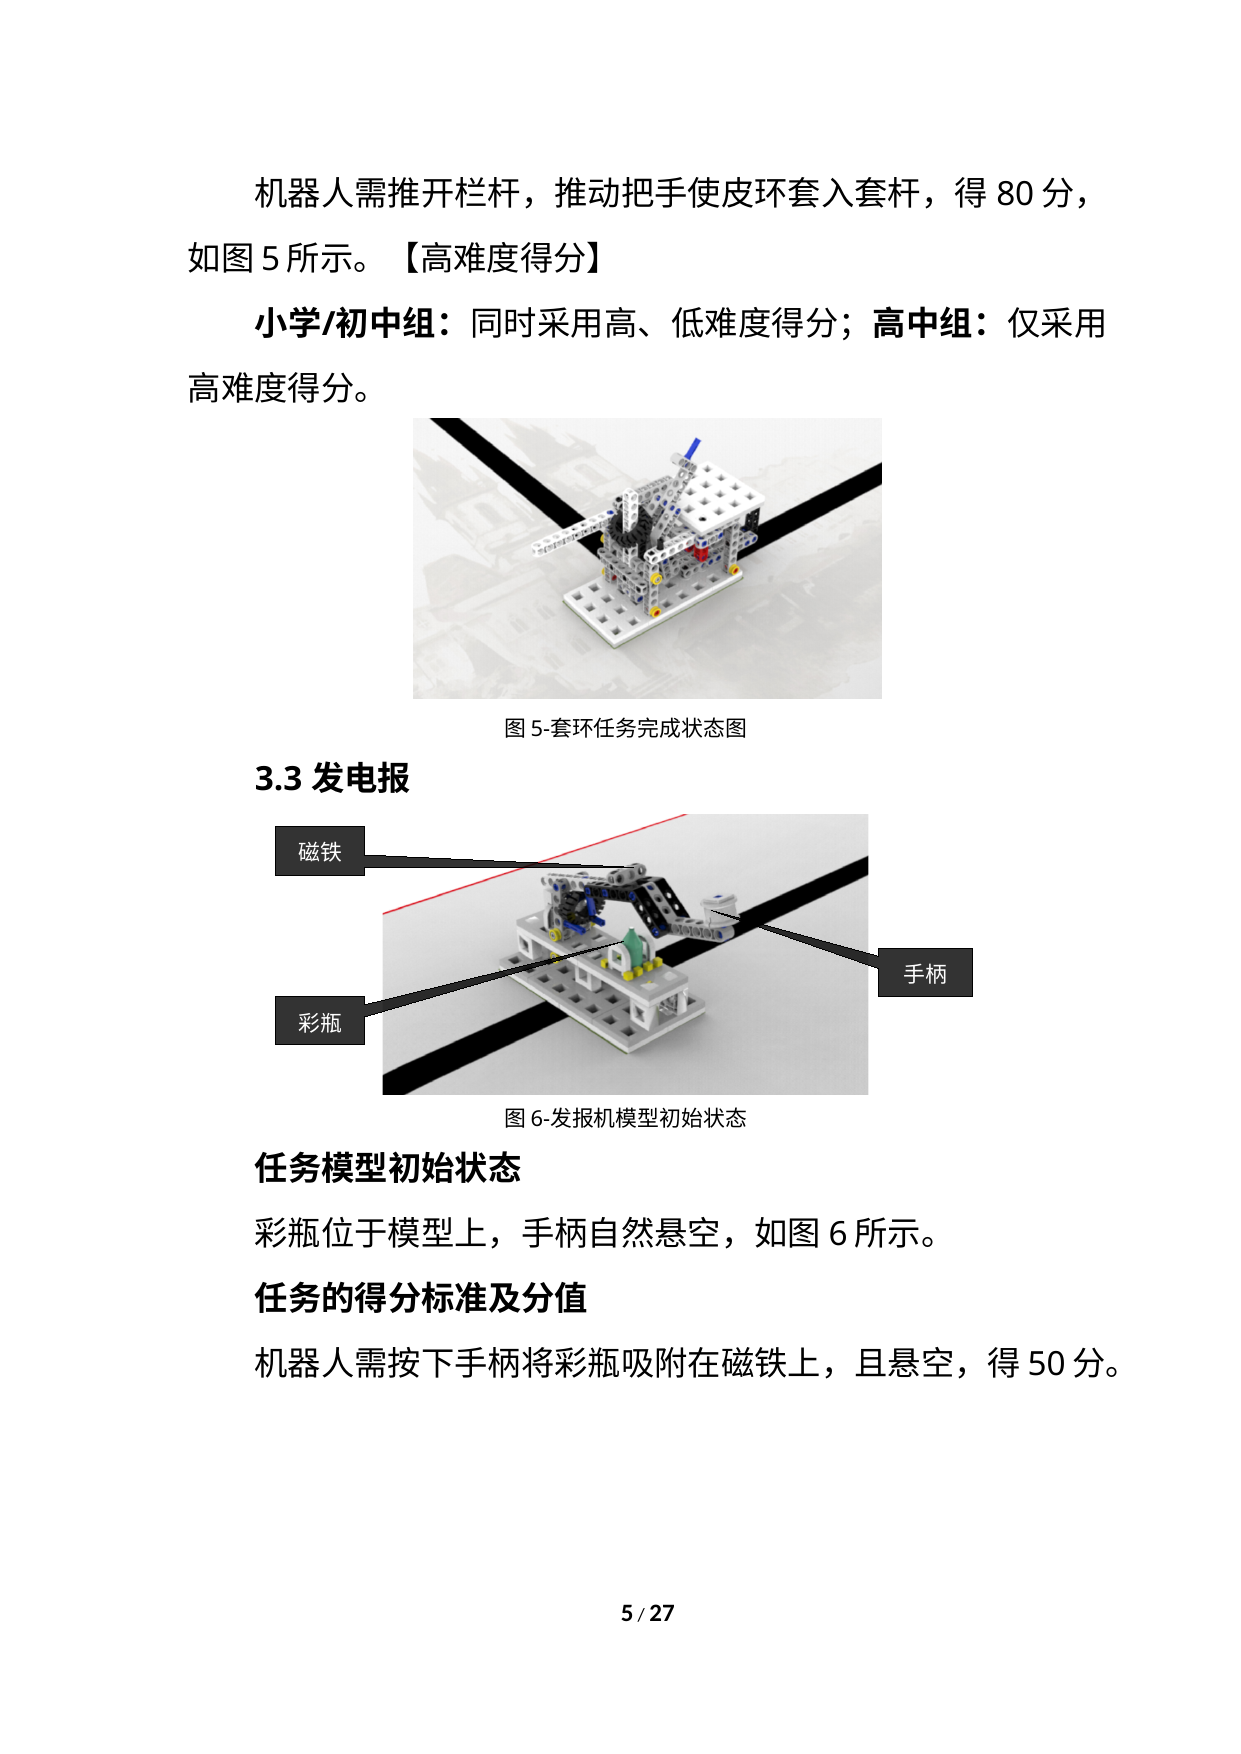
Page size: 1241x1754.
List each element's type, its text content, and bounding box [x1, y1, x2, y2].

text 任务的得分标准及分值 [187, 1263, 1107, 1328]
text 图5-套环任务完成状态图 [143, 711, 1107, 743]
list 图6-发报机模型初始状态 [143, 1101, 1107, 1133]
text 机器人需按下手柄将彩瓶吸附在磁铁上，且悬空，得50分。 [187, 1328, 1107, 1393]
picture [413, 418, 882, 699]
picture [382, 814, 869, 1095]
text 彩瓶位于模型上，手柄自然悬空，如图 6所示。 [187, 1198, 1107, 1263]
text 小学/初中组：同时采用高、低难度得分；高中组：仅采用高难度得分。 [187, 288, 1107, 418]
text 机器人需推开栏杆，推动把手使皮环套入套杆，得80分，如图5所示。【高难度得分】 [187, 158, 1107, 288]
text 任务模型初始状态 [187, 1133, 1107, 1198]
text 3.3 发电报 [187, 743, 1107, 808]
